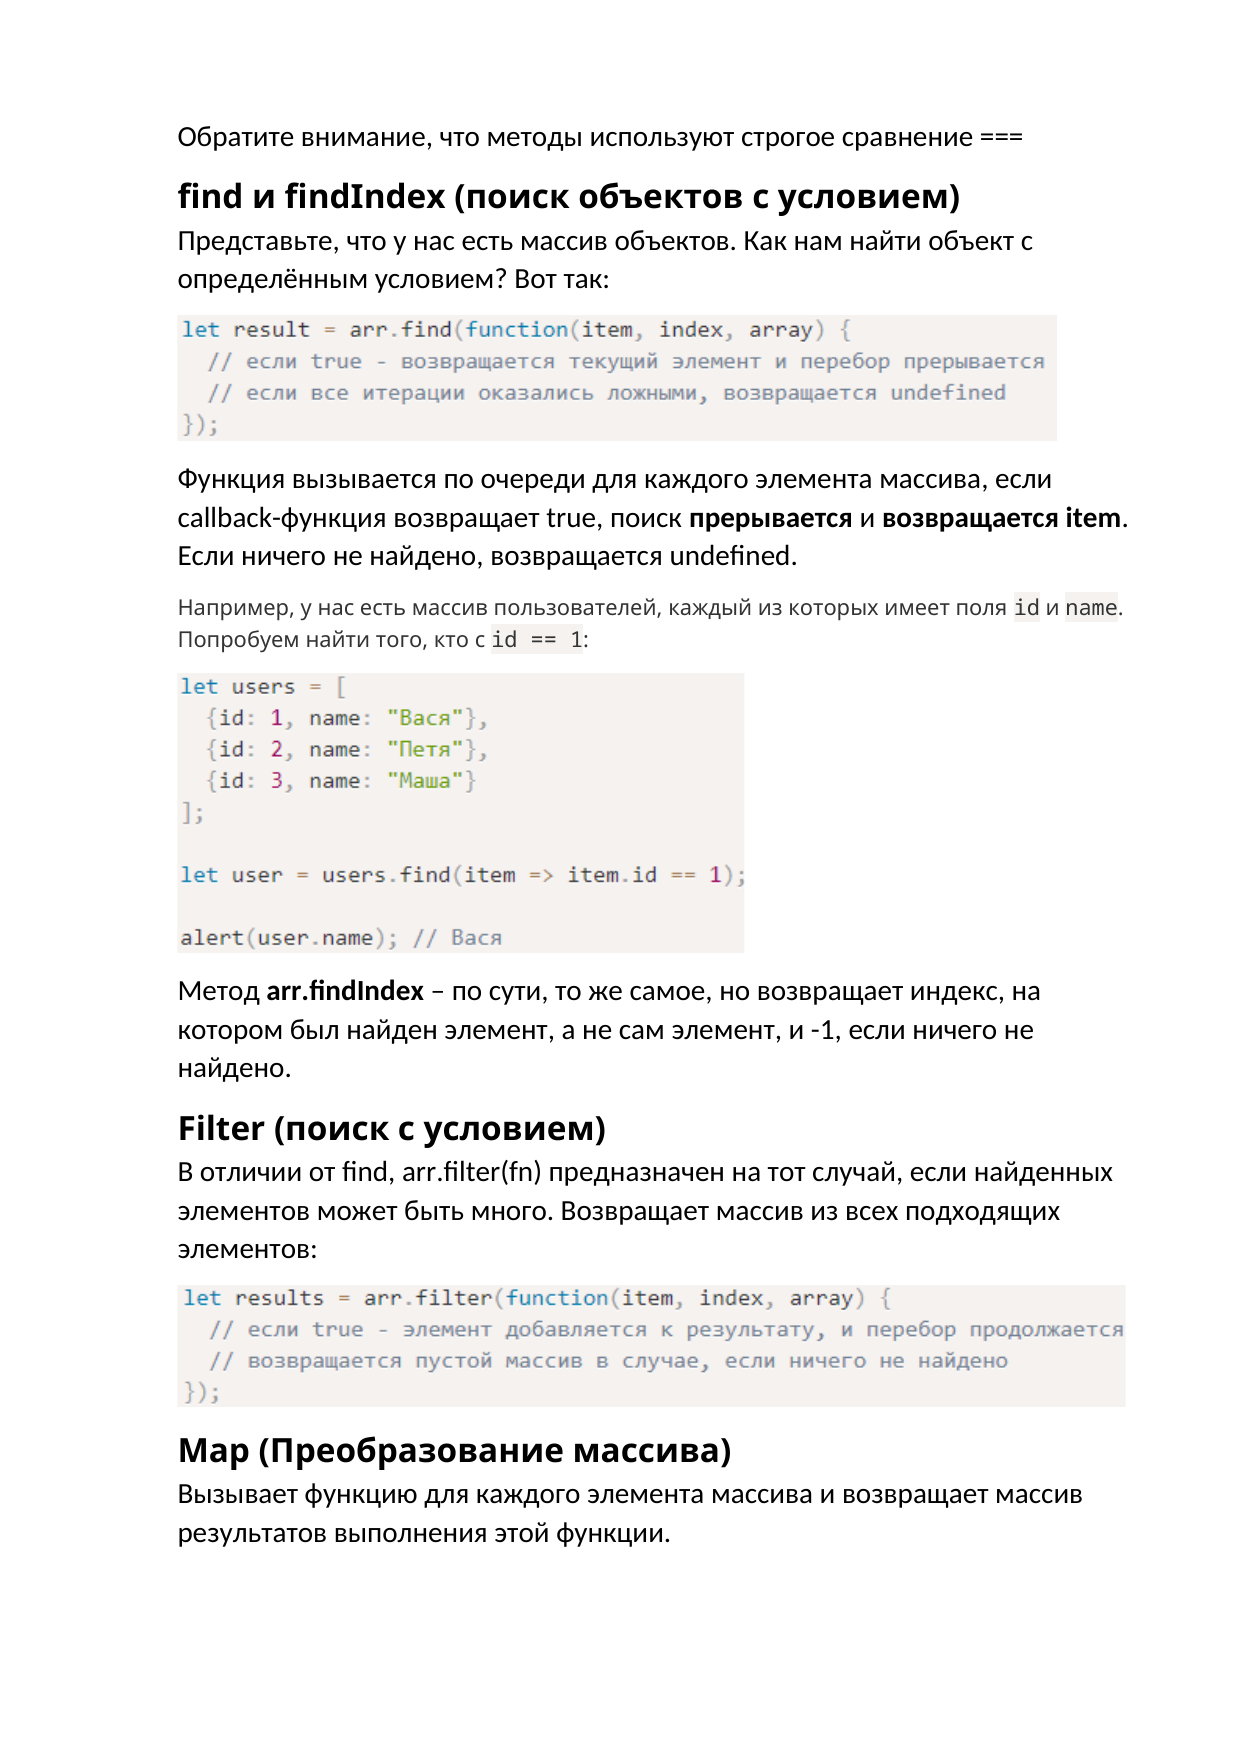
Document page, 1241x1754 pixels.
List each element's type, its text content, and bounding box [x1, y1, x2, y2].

subtitle find и findIndex (поиск объектов с условием) [177, 173, 1152, 219]
text Метод arr.findIndex – по сути, то же самое, но возвращает индекс, на котором был найден элемент, а не сам элемент, и -1, если ничего не найдено. [177, 972, 1152, 1085]
subtitle Filter (поиск с условием) [177, 1104, 1152, 1150]
subtitle Map (Преобразование массива) [177, 1427, 1152, 1472]
text Вызывает функцию для каждого элемента массива и возвращает массив результатов выполнения этой функции. [177, 1476, 1152, 1549]
picture [177, 1285, 1126, 1407]
text Представьте, что у нас есть массив объектов. Как нам найти объект с определённым условием? Вот так: [177, 222, 1152, 296]
text Функция вызывается по очереди для каждого элемента массива, если callback-функция возвращает true, поиск прерывается и возвращается item. Если ничего не найдено, возвращается undefined. [177, 460, 1152, 573]
text В отличии от find, arr.filter(fn) предназначен на тот случай, если найденных элементов может быть много. Возвращает массив из всех подходящих элементов: [177, 1153, 1152, 1266]
text Например, у нас есть массив пользователей, каждый из которых имеет поля id и name. Попробуем найти того, кто с id == 1: [177, 592, 1152, 654]
picture [177, 315, 1057, 441]
text Обратите внимание, что методы используют строгое сравнение === [177, 118, 1152, 154]
picture [177, 673, 745, 953]
